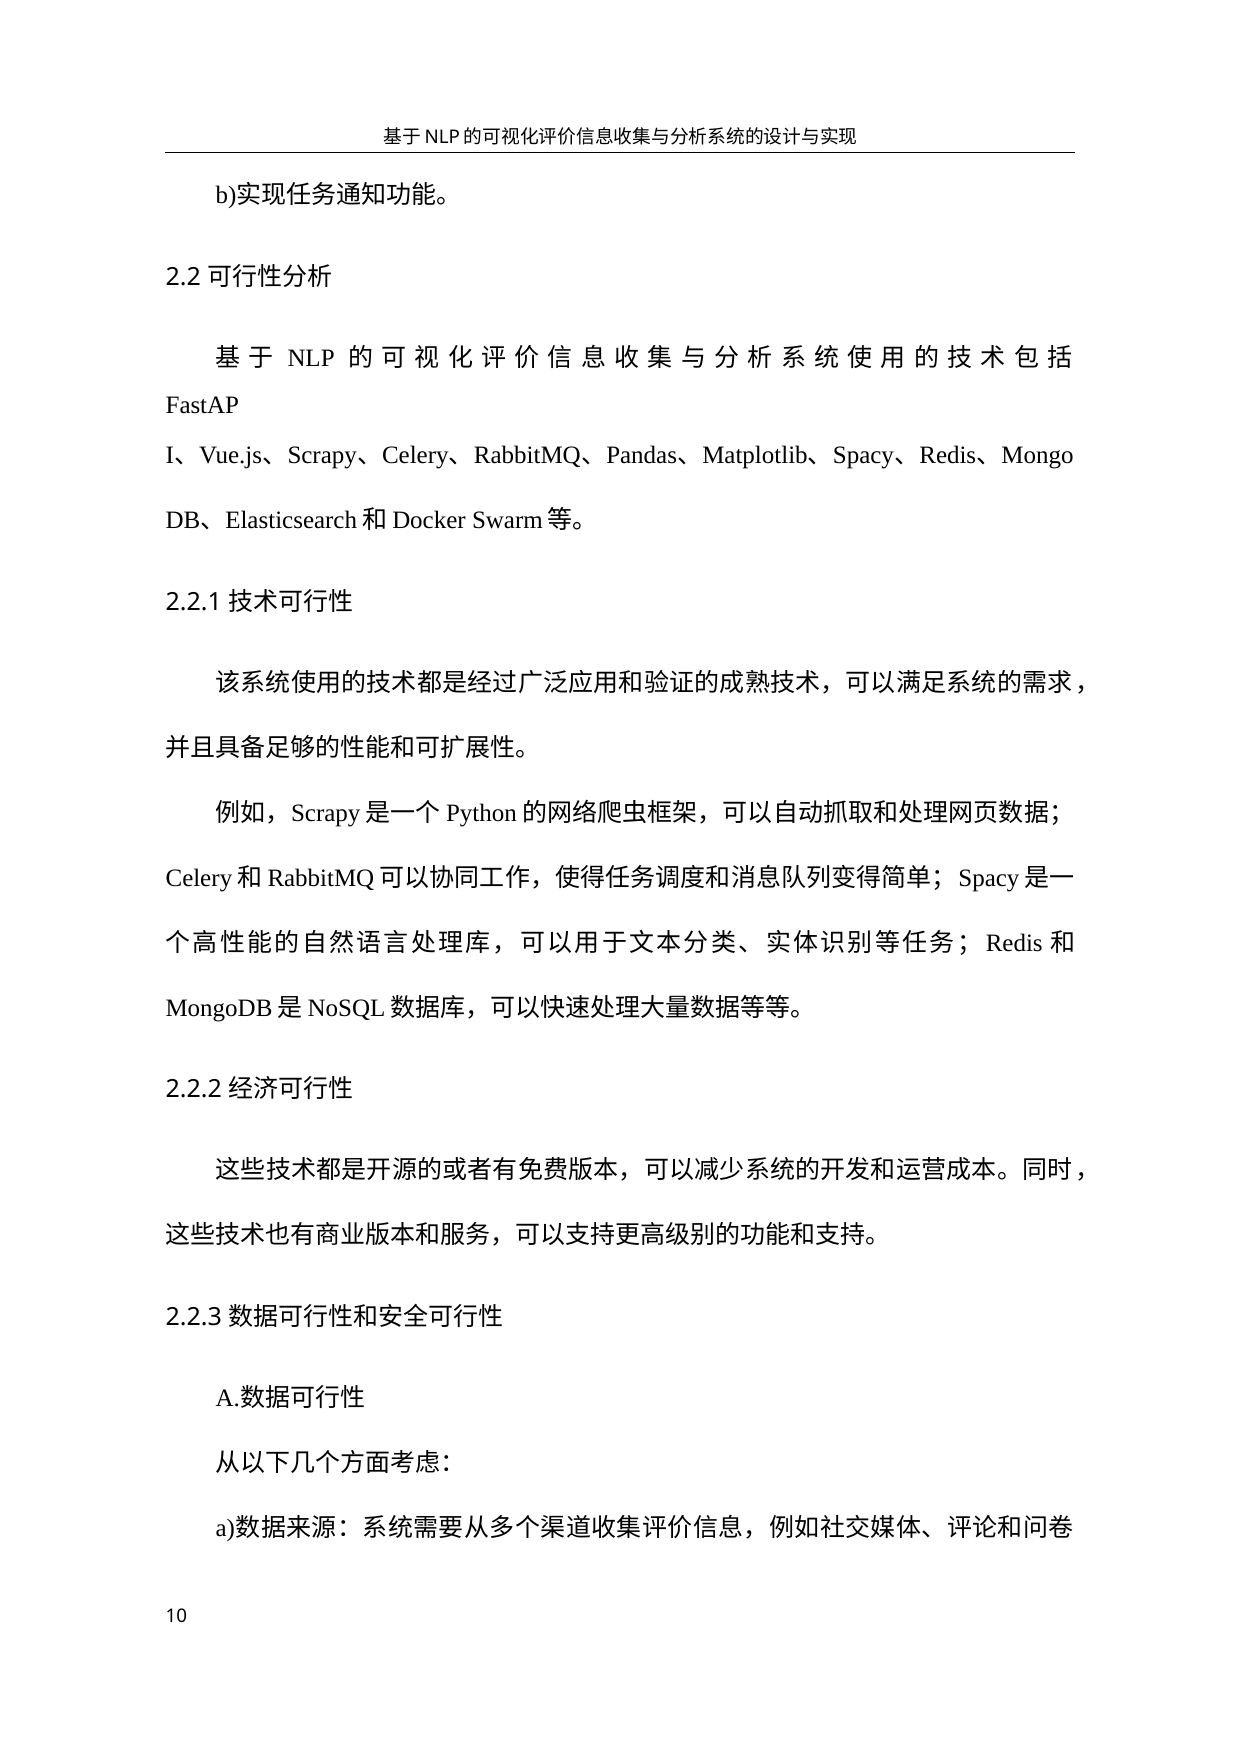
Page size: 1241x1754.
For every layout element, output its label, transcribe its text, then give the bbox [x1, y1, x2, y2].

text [165, 1493, 1075, 1558]
subtitle 2.2 可行性分析 [165, 242, 1075, 307]
text 基于NLP的可视化评价信息收集与分析系统使用的技术包括FastAPI、Vue.js、Scrapy、Celery、RabbitMQ、Pandas、Matplotlib、Spacy、Redis、MongoDB、Elasticsearch和Docker Swarm等。 [165, 323, 1075, 550]
subtitle 2.2.1 技术可行性 [165, 567, 1075, 632]
text A.数据可行性 [165, 1363, 1075, 1428]
text 这些技术都是开源的或者有免费版本，可以减少系统的开发和运营成本。同时，这些技术也有商业版本和服务，可以支持更高级别的功能和支持。 [165, 1135, 1075, 1265]
subtitle 2.2.2 经济可行性 [165, 1054, 1075, 1119]
text b)实现任务通知功能。 [165, 160, 1075, 225]
text 从以下几个方面考虑： [165, 1428, 1075, 1493]
text 例如，Scrapy是一个Python的网络爬虫框架，可以自动抓取和处理网页数据；Celery和RabbitMQ可以协同工作，使得任务调度和消息队列变得简单；Spacy是一个高性能的自然语言处理库，可以用于文本分类、实体识别等任务；Redis和MongoDB是NoSQL数据库，可以快速处理大量数据等等。 [165, 778, 1075, 1038]
text 该系统使用的技术都是经过广泛应用和验证的成熟技术，可以满足系统的需求，并且具备足够的性能和可扩展性。 [165, 648, 1075, 778]
subtitle 2.2.3 数据可行性和安全可行性 [165, 1282, 1075, 1347]
